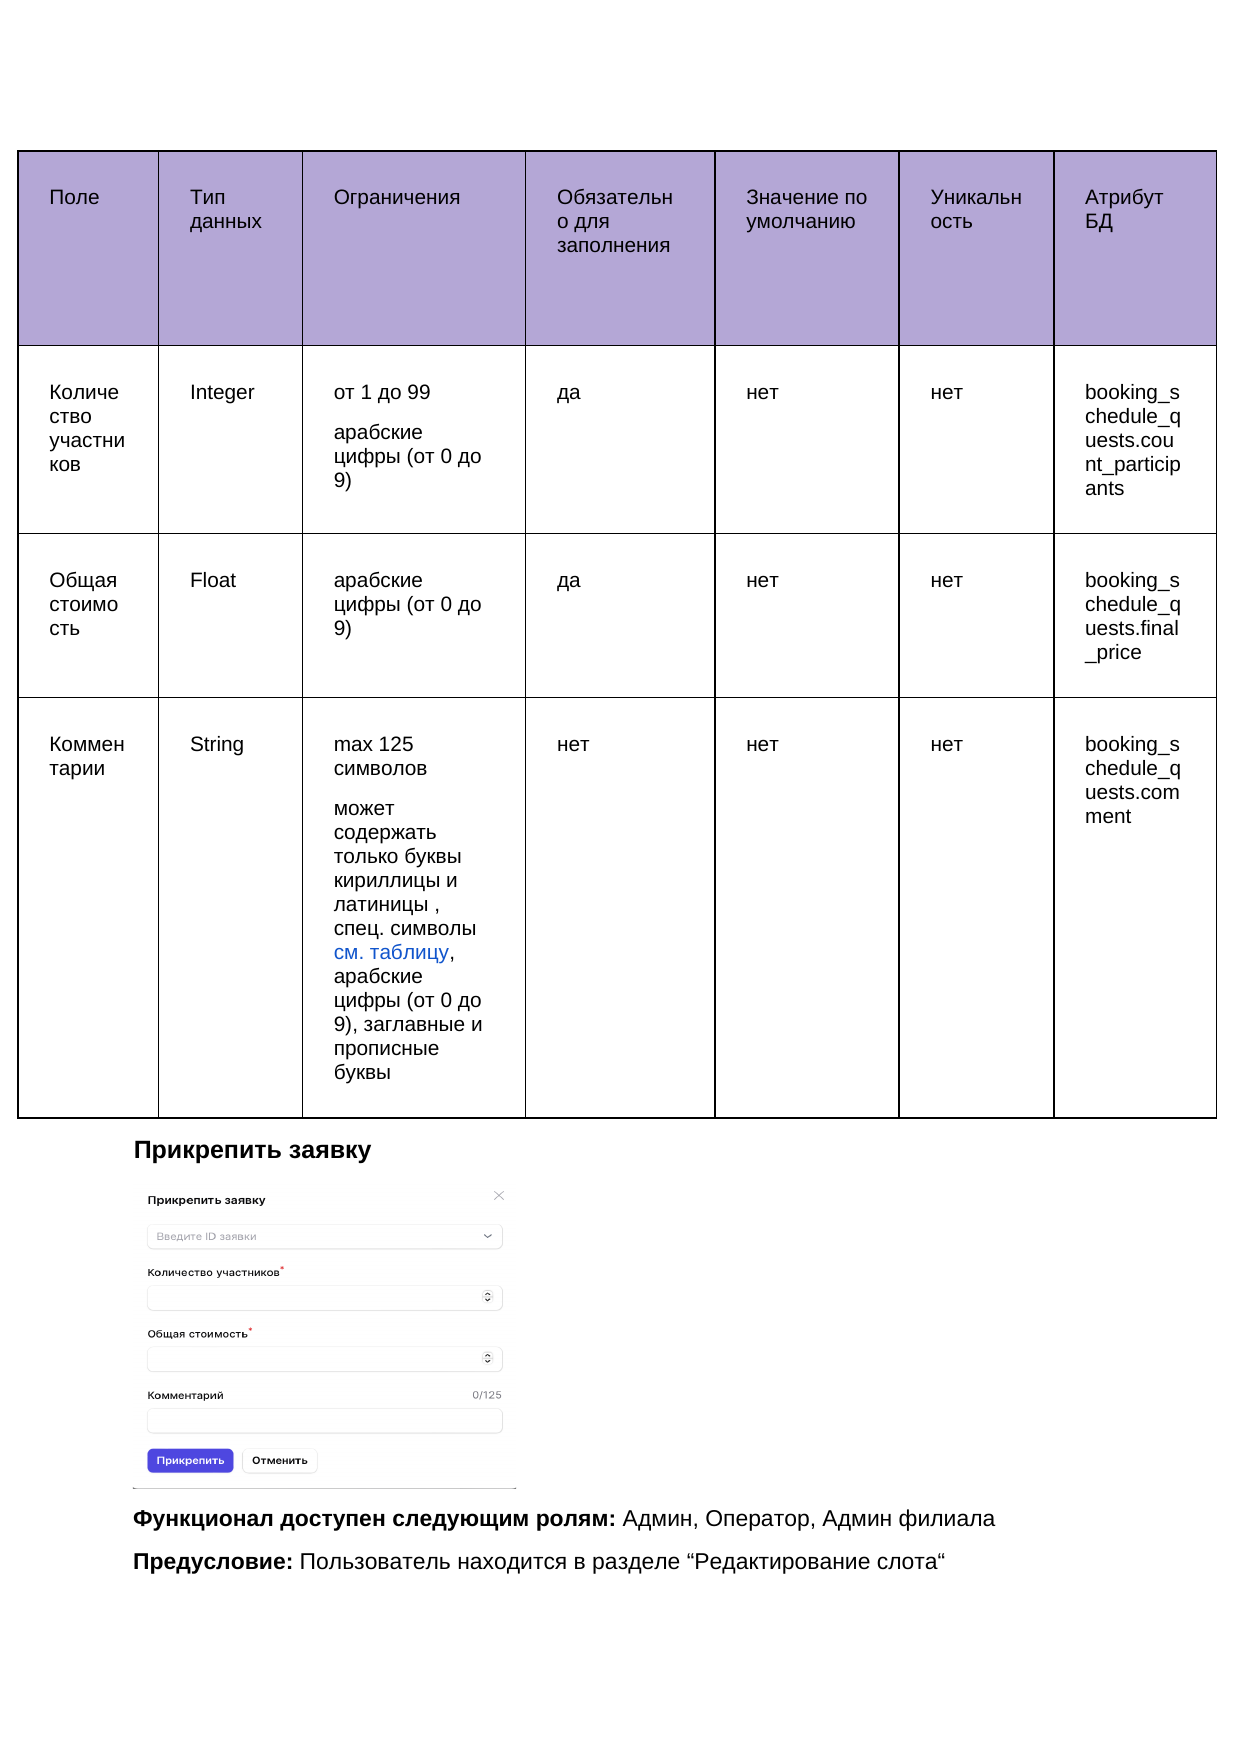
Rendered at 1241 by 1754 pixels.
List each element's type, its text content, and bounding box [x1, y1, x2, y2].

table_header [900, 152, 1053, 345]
subtitle Прикрепить заявку [95, 1135, 1090, 1164]
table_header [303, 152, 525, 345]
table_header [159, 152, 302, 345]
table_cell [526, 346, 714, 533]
text Предусловие: Пользователь находится в разделе “Редактирование слота“ [133, 1548, 1090, 1574]
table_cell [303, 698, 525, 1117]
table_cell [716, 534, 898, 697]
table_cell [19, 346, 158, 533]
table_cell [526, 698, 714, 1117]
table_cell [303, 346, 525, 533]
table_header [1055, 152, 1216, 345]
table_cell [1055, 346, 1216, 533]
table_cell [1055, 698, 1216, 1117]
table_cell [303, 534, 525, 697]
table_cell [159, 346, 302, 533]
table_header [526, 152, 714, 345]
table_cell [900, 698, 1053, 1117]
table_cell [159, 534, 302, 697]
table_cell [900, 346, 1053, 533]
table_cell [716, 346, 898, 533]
picture [132, 1180, 517, 1489]
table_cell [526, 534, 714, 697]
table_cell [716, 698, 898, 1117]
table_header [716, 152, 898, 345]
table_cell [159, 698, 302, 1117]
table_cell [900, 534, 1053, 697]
text Функционал доступен следующим ролям: Админ, Оператор, Админ филиала [133, 1505, 1090, 1532]
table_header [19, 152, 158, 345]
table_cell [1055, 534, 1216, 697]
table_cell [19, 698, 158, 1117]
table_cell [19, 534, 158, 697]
